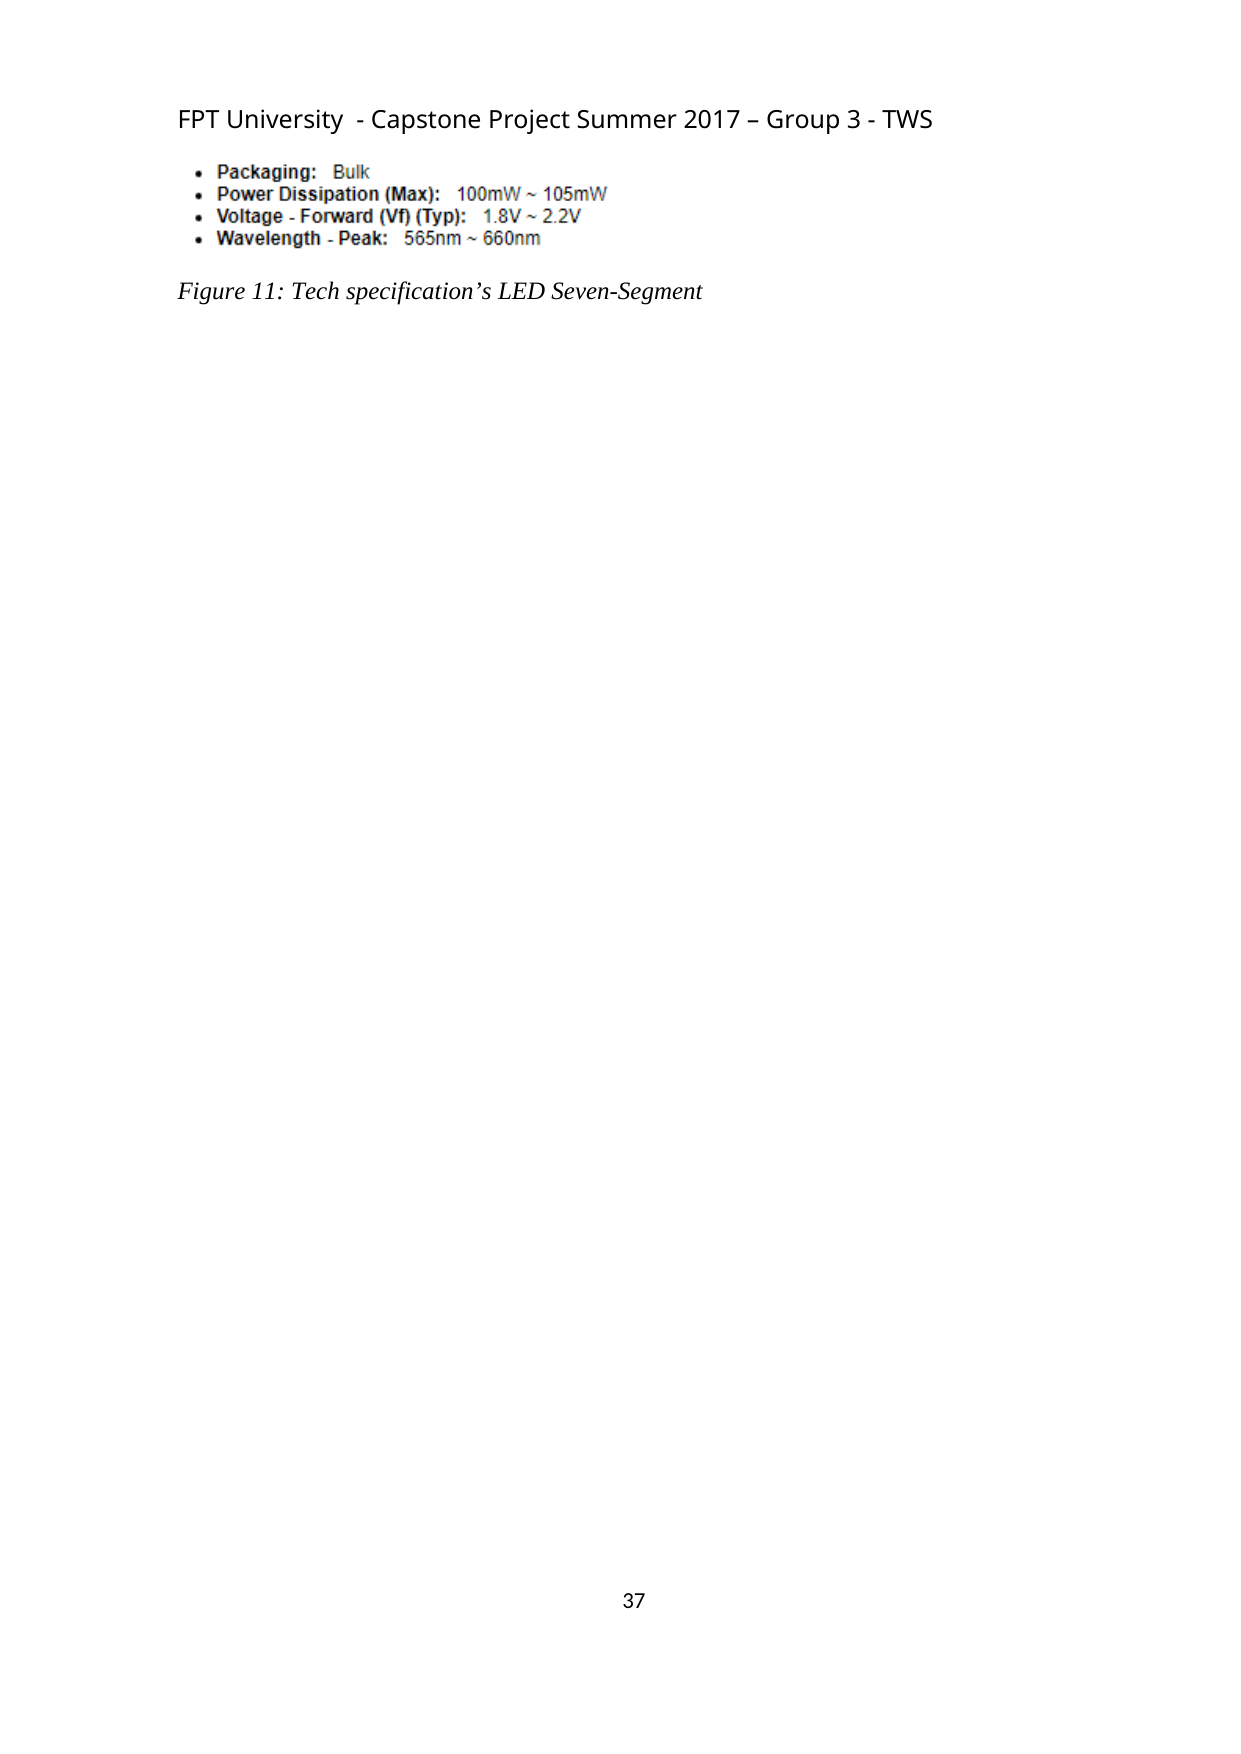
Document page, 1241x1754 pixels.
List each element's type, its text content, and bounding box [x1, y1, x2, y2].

text Figure 11: Tech specification’s LED Seven-Segment [177, 276, 1090, 304]
picture [177, 150, 624, 272]
